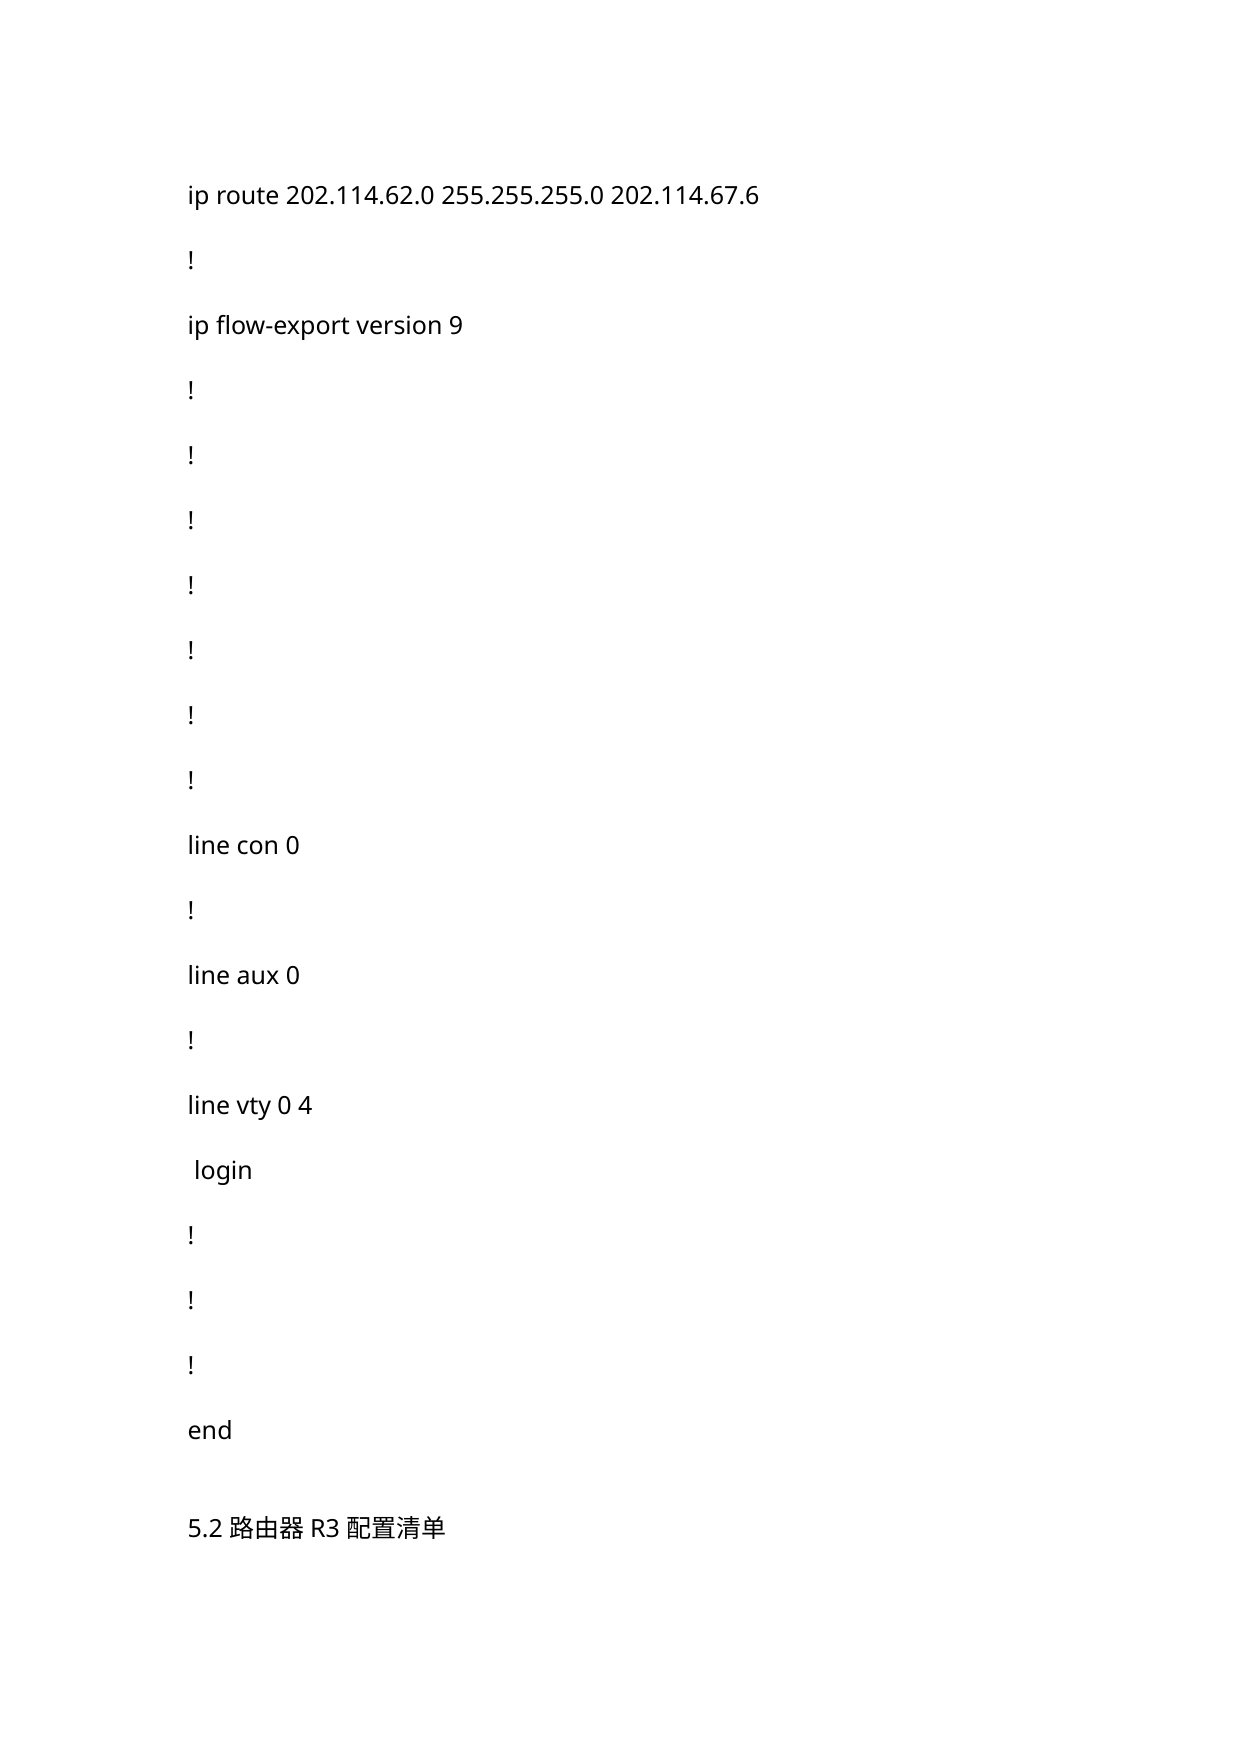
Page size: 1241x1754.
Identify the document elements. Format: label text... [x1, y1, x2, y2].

text line vty 0 4 [187, 1072, 1053, 1137]
text ! [187, 227, 1053, 292]
text ! [187, 1332, 1053, 1397]
text login [187, 1137, 1053, 1202]
text ! [187, 617, 1053, 682]
text ! [187, 747, 1053, 812]
text line aux 0 [187, 942, 1053, 1007]
text ! [187, 1267, 1053, 1332]
text ! [187, 357, 1053, 422]
text ! [187, 682, 1053, 747]
text ! [187, 422, 1053, 487]
text ! [187, 487, 1053, 552]
text ! [187, 1007, 1053, 1072]
text ! [187, 877, 1053, 942]
text 5.2 路由器 R3 配置清单 [187, 1494, 1053, 1559]
text line con 0 [187, 812, 1053, 877]
text ! [187, 552, 1053, 617]
text end [187, 1397, 1053, 1462]
text ! [187, 1202, 1053, 1267]
text ip route 202.114.62.0 255.255.255.0 202.114.67.6 [187, 162, 1053, 227]
text ip flow-export version 9 [187, 292, 1053, 357]
